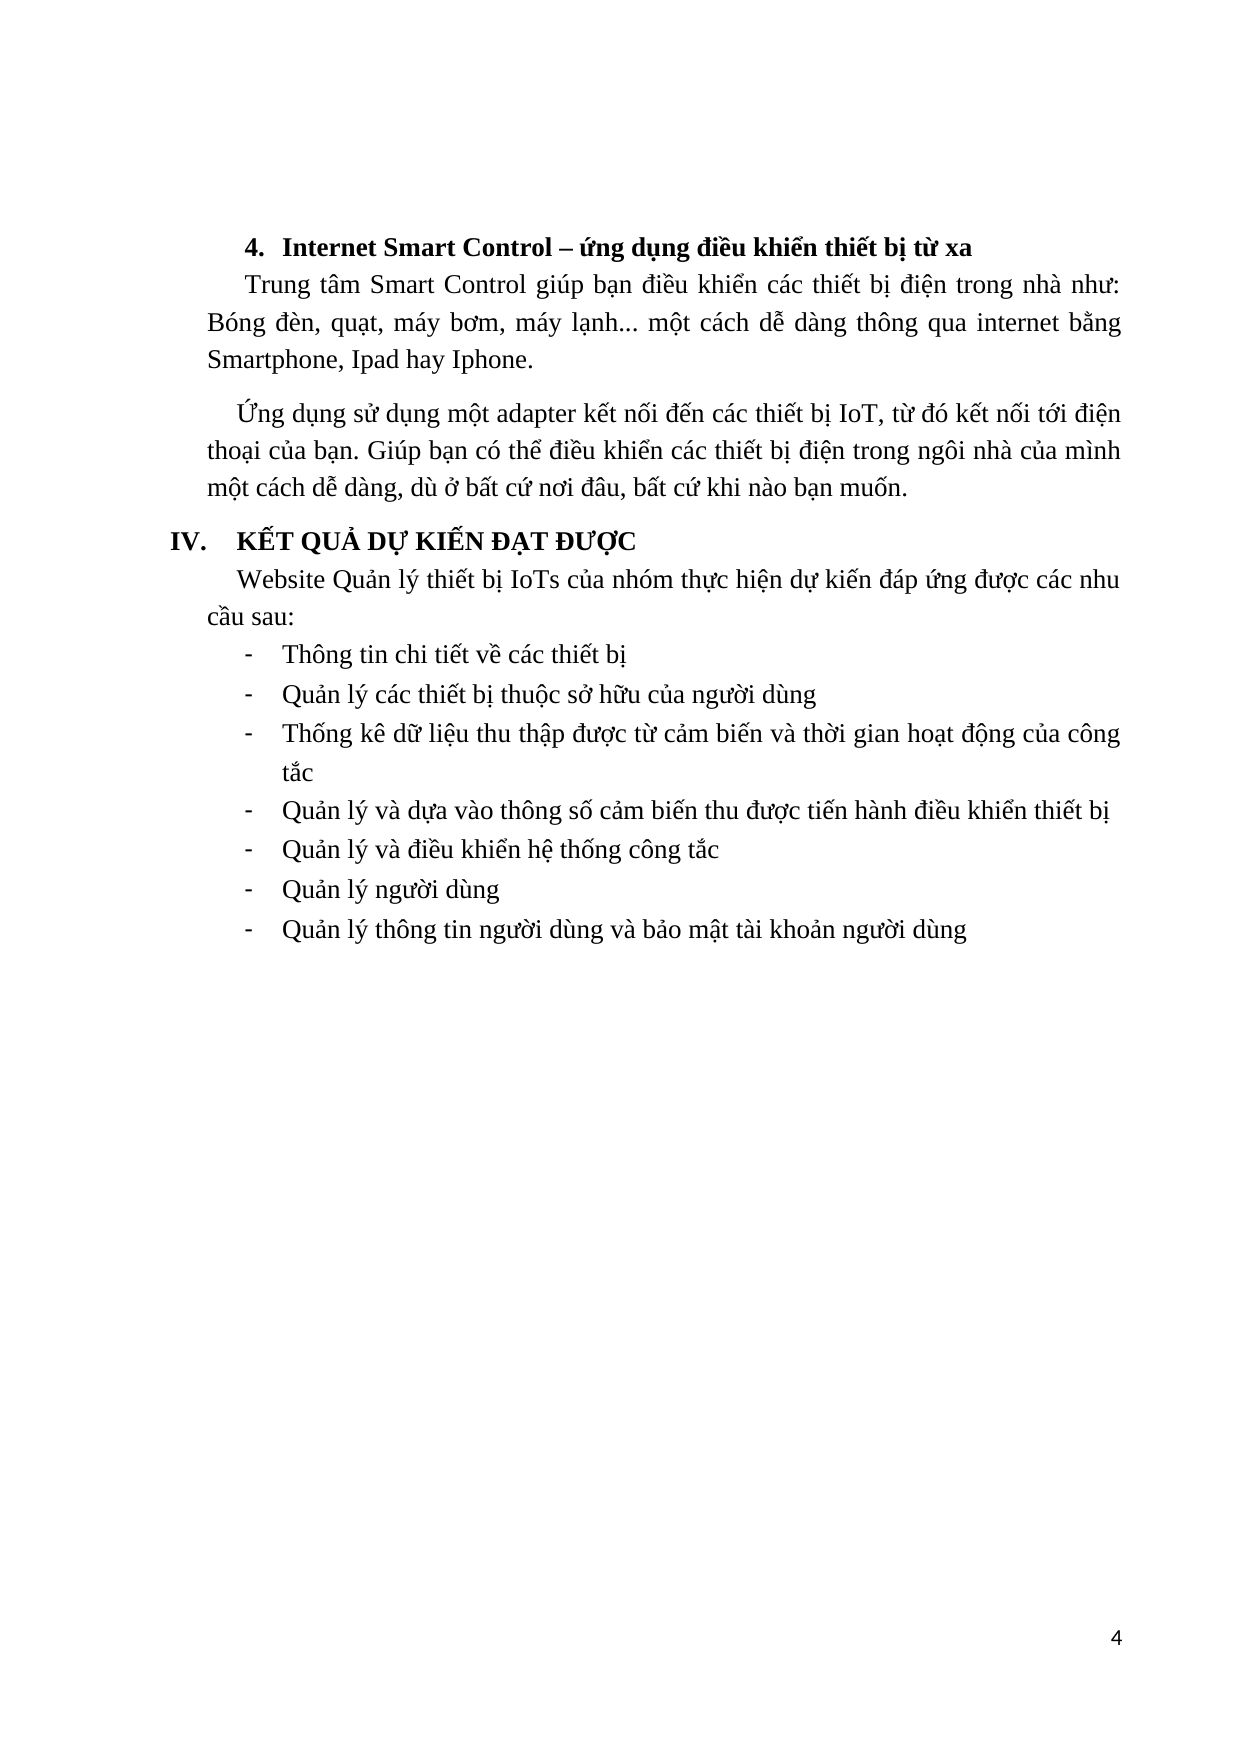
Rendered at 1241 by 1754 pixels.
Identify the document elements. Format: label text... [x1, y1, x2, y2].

list Thống kê dữ liệu thu thập được từ cảm biến và thời gian hoạt động của công tắc [244, 717, 1122, 787]
list Quản lý các thiết bị thuộc sở hữu của người dùng [244, 677, 1122, 710]
list Website Quản lý thiết bị IoTs của nhóm thực hiện dự kiến đáp ứng được các nhu cầu sau: [207, 563, 1122, 631]
list Thông tin chi tiết về các thiết bị [244, 637, 1122, 670]
text Trung tâm Smart Control giúp bạn điều khiển các thiết bị điện trong nhà như: Bóng đèn, quạt, máy bơm, máy lạnh... một cách dễ dàng thông qua internet bằng Smartphone, Ipad hay Iphone. [207, 268, 1122, 374]
list Quản lý thông tin người dùng và bảo mật tài khoản người dùng [244, 912, 1122, 945]
list Quản lý và điều khiển hệ thống công tắc [244, 833, 1122, 866]
list Quản lý và dựa vào thông số cảm biến thu được tiến hành điều khiển thiết bị [244, 793, 1122, 826]
text Ứng dụng sử dụng một adapter kết nối đến các thiết bị IoT, từ đó kết nối tới điện thoại của bạn. Giúp bạn có thể điều khiển các thiết bị điện trong ngôi nhà của mình một cách dễ dàng, dù ở bất cứ nơi đâu, bất cứ khi nào bạn muốn. [207, 397, 1122, 503]
list Quản lý người dùng [244, 872, 1122, 905]
list KẾT QUẢ DỰ KIẾN ĐẠT ĐƯỢC [207, 526, 1122, 557]
list Internet Smart Control – ứng dụng điều khiển thiết bị từ xa [244, 231, 1122, 262]
